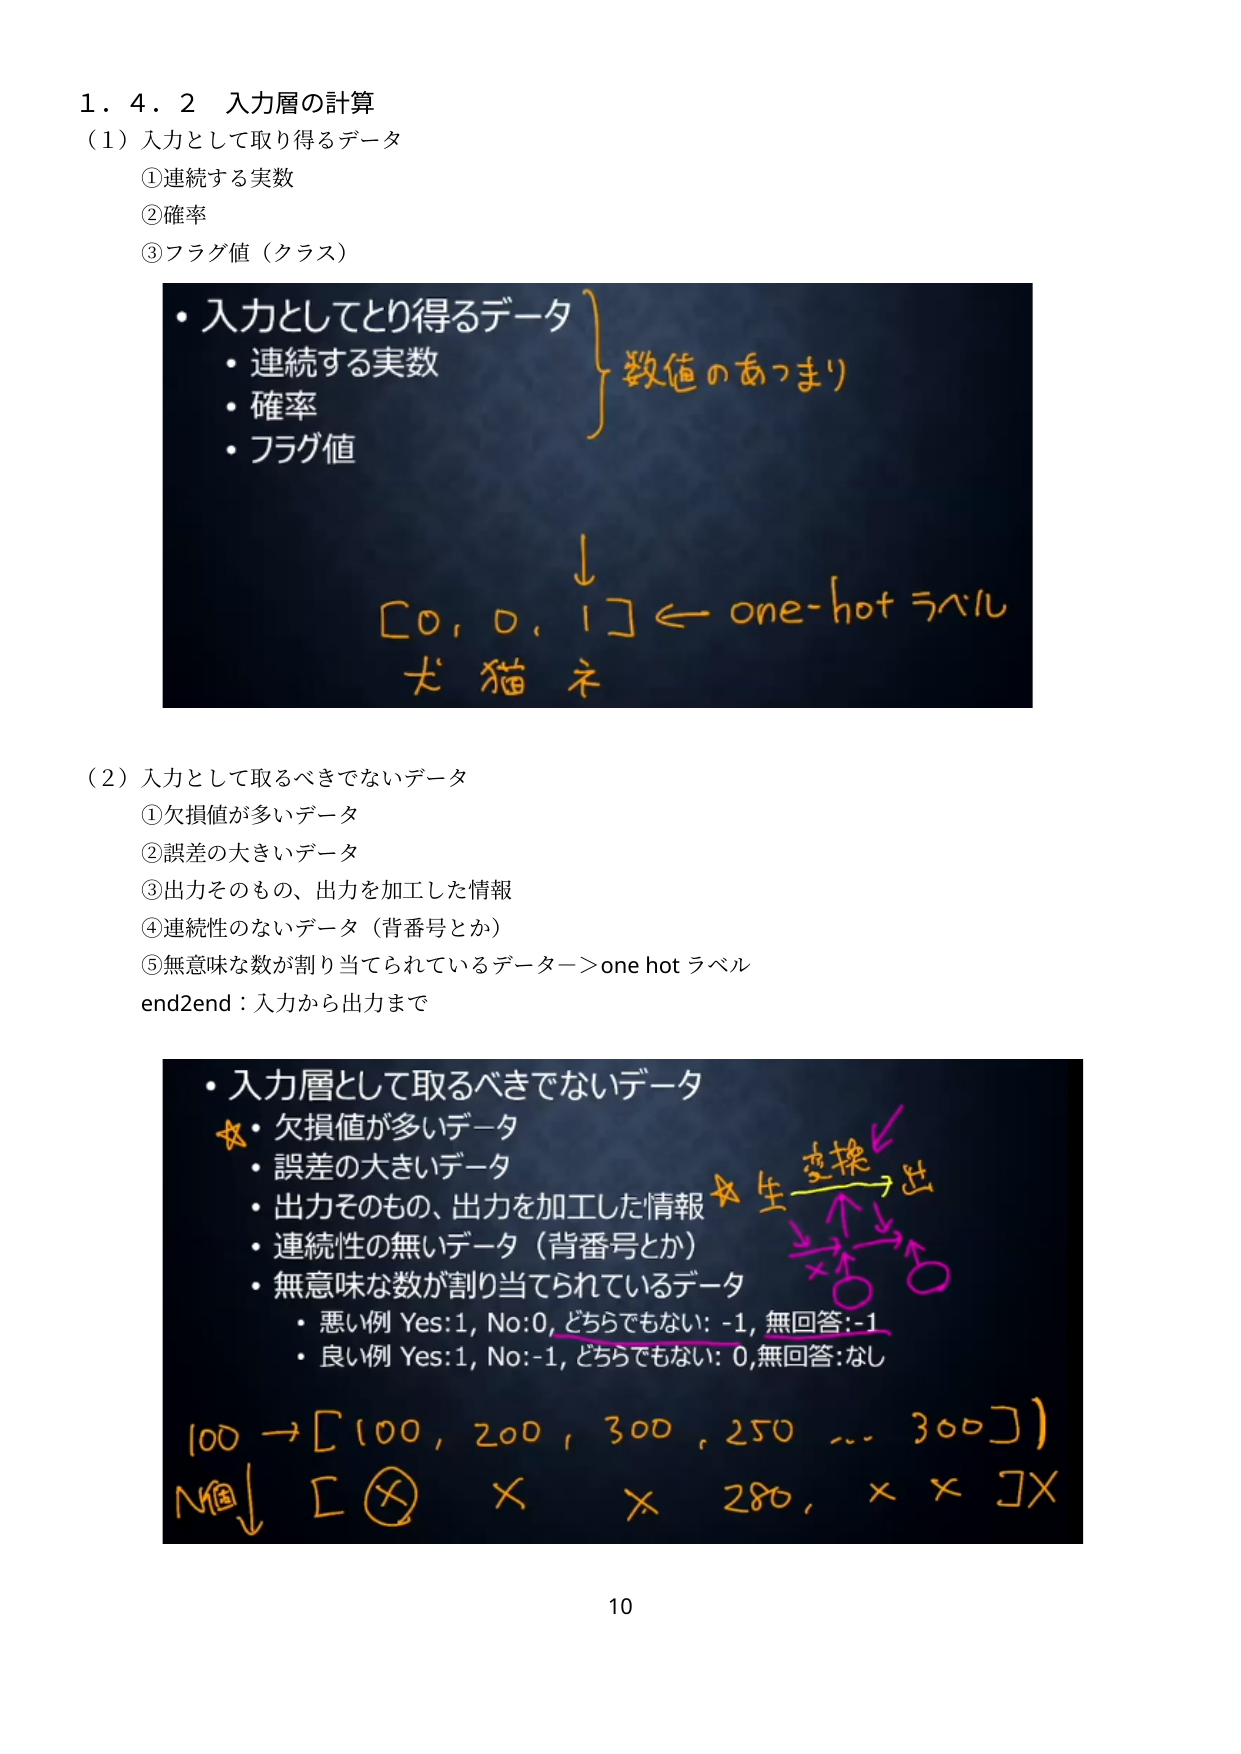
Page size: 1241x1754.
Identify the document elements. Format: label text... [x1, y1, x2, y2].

text ③フラグ値（クラス） [119, 233, 1165, 271]
picture [162, 283, 1033, 708]
text ⑤無意味な数が割り当てられているデータ－＞one hot ラベル [119, 946, 1165, 983]
text ②確率 [119, 196, 1165, 233]
text ④連続性のないデータ（背番号とか） [119, 908, 1165, 946]
text ③出力そのもの、出力を加工した情報 [119, 871, 1165, 908]
picture [162, 1059, 1084, 1544]
text ①連続する実数 [119, 158, 1165, 196]
text end2end：入力から出力まで [75, 983, 1165, 1021]
text ①欠損値が多いデータ [119, 796, 1165, 833]
text ②誤差の大きいデータ [119, 833, 1165, 871]
text （２）入力として取るべきでないデータ [75, 758, 1165, 796]
subtitle １．４．２ 入力層の計算 [75, 83, 1165, 121]
text （１）入力として取り得るデータ [75, 121, 1165, 158]
